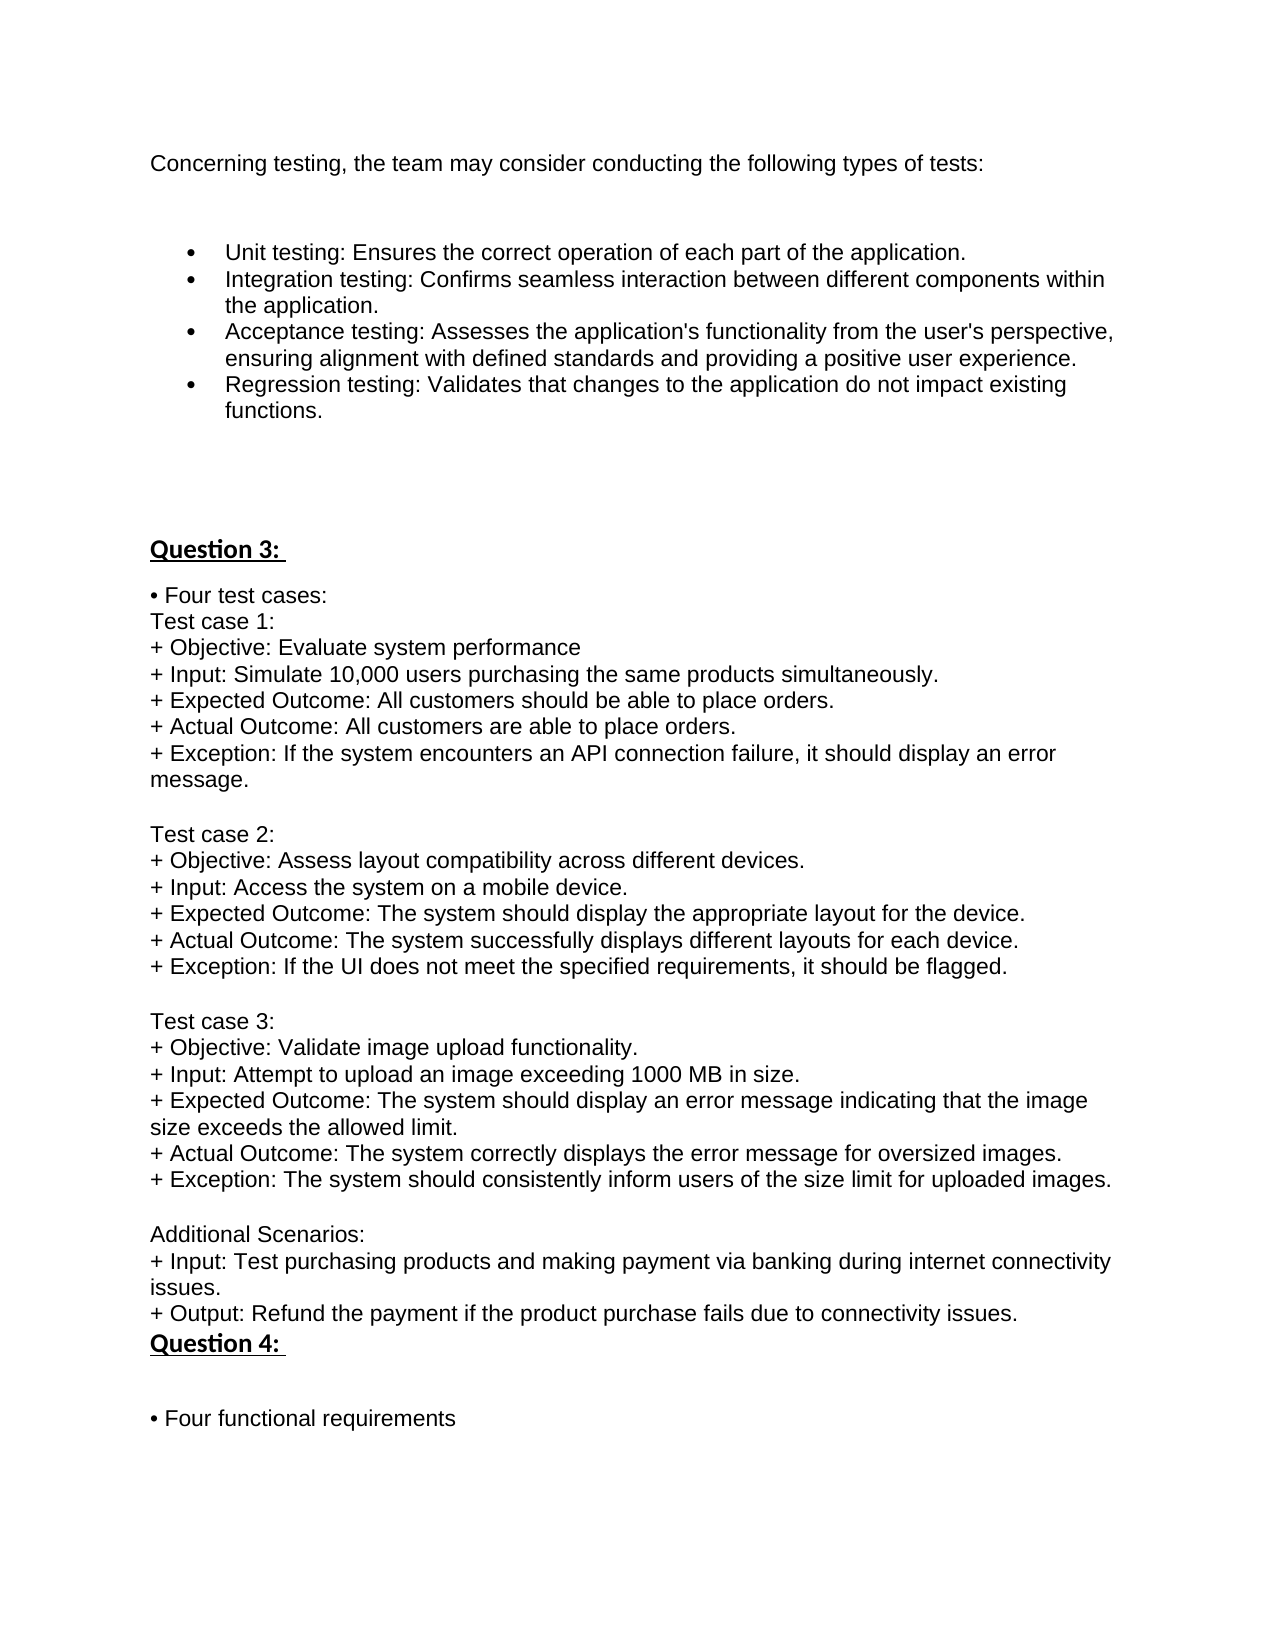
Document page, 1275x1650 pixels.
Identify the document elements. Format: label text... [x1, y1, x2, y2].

text Question 3: [150, 532, 1125, 565]
text + Actual Outcome: The system correctly displays the error message for oversized images. [150, 1140, 1125, 1166]
text + Objective: Evaluate system performance [150, 634, 1125, 661]
text + Exception: If the system encounters an API connection failure, it should display an error message. [150, 740, 1125, 792]
text + Input: Attempt to upload an image exceeding 1000 MB in size. [150, 1061, 1125, 1087]
text Test case 2: [150, 821, 1125, 847]
text + Expected Outcome: All customers should be able to place orders. [150, 687, 1125, 713]
text Additional Scenarios: [150, 1221, 1125, 1248]
text + Output: Refund the payment if the product purchase fails due to connectivity issues. [150, 1300, 1125, 1327]
text + Input: Simulate 10,000 users purchasing the same products simultaneously. [150, 661, 1125, 687]
text • Four test cases: [150, 582, 1125, 608]
text + Objective: Assess layout compatibility across different devices. [150, 847, 1125, 874]
text Test case 1: [150, 608, 1125, 634]
text Test case 3: [150, 1008, 1125, 1034]
text + Expected Outcome: The system should display an error message indicating that the image size exceeds the allowed limit. [150, 1087, 1125, 1140]
text + Actual Outcome: The system successfully displays different layouts for each device. [150, 927, 1125, 953]
text + Input: Access the system on a mobile device. [150, 874, 1125, 900]
list Unit testing: Ensures the correct operation of each part of the application. [187, 239, 1125, 266]
text + Expected Outcome: The system should display the appropriate layout for the device. [150, 900, 1125, 927]
text + Objective: Validate image upload functionality. [150, 1034, 1125, 1061]
list Integration testing: Confirms seamless interaction between different components within the application. [187, 266, 1125, 318]
list Acceptance testing: Assesses the application's functionality from the user's perspective, ensuring alignment with defined standards and providing a positive user experience. [187, 318, 1125, 371]
text • Four functional requirements [150, 1405, 1125, 1431]
text + Input: Test purchasing products and making payment via banking during internet connectivity issues. [150, 1248, 1125, 1300]
text + Exception: If the UI does not meet the specified requirements, it should be flagged. [150, 953, 1125, 979]
list Regression testing: Validates that changes to the application do not impact existing functions. [187, 371, 1125, 424]
text Question 4: [150, 1327, 1125, 1360]
text + Exception: The system should consistently inform users of the size limit for uploaded images. [150, 1166, 1125, 1192]
text + Actual Outcome: All customers are able to place orders. [150, 713, 1125, 740]
text Concerning testing, the team may consider conducting the following types of tests: [150, 150, 1125, 176]
